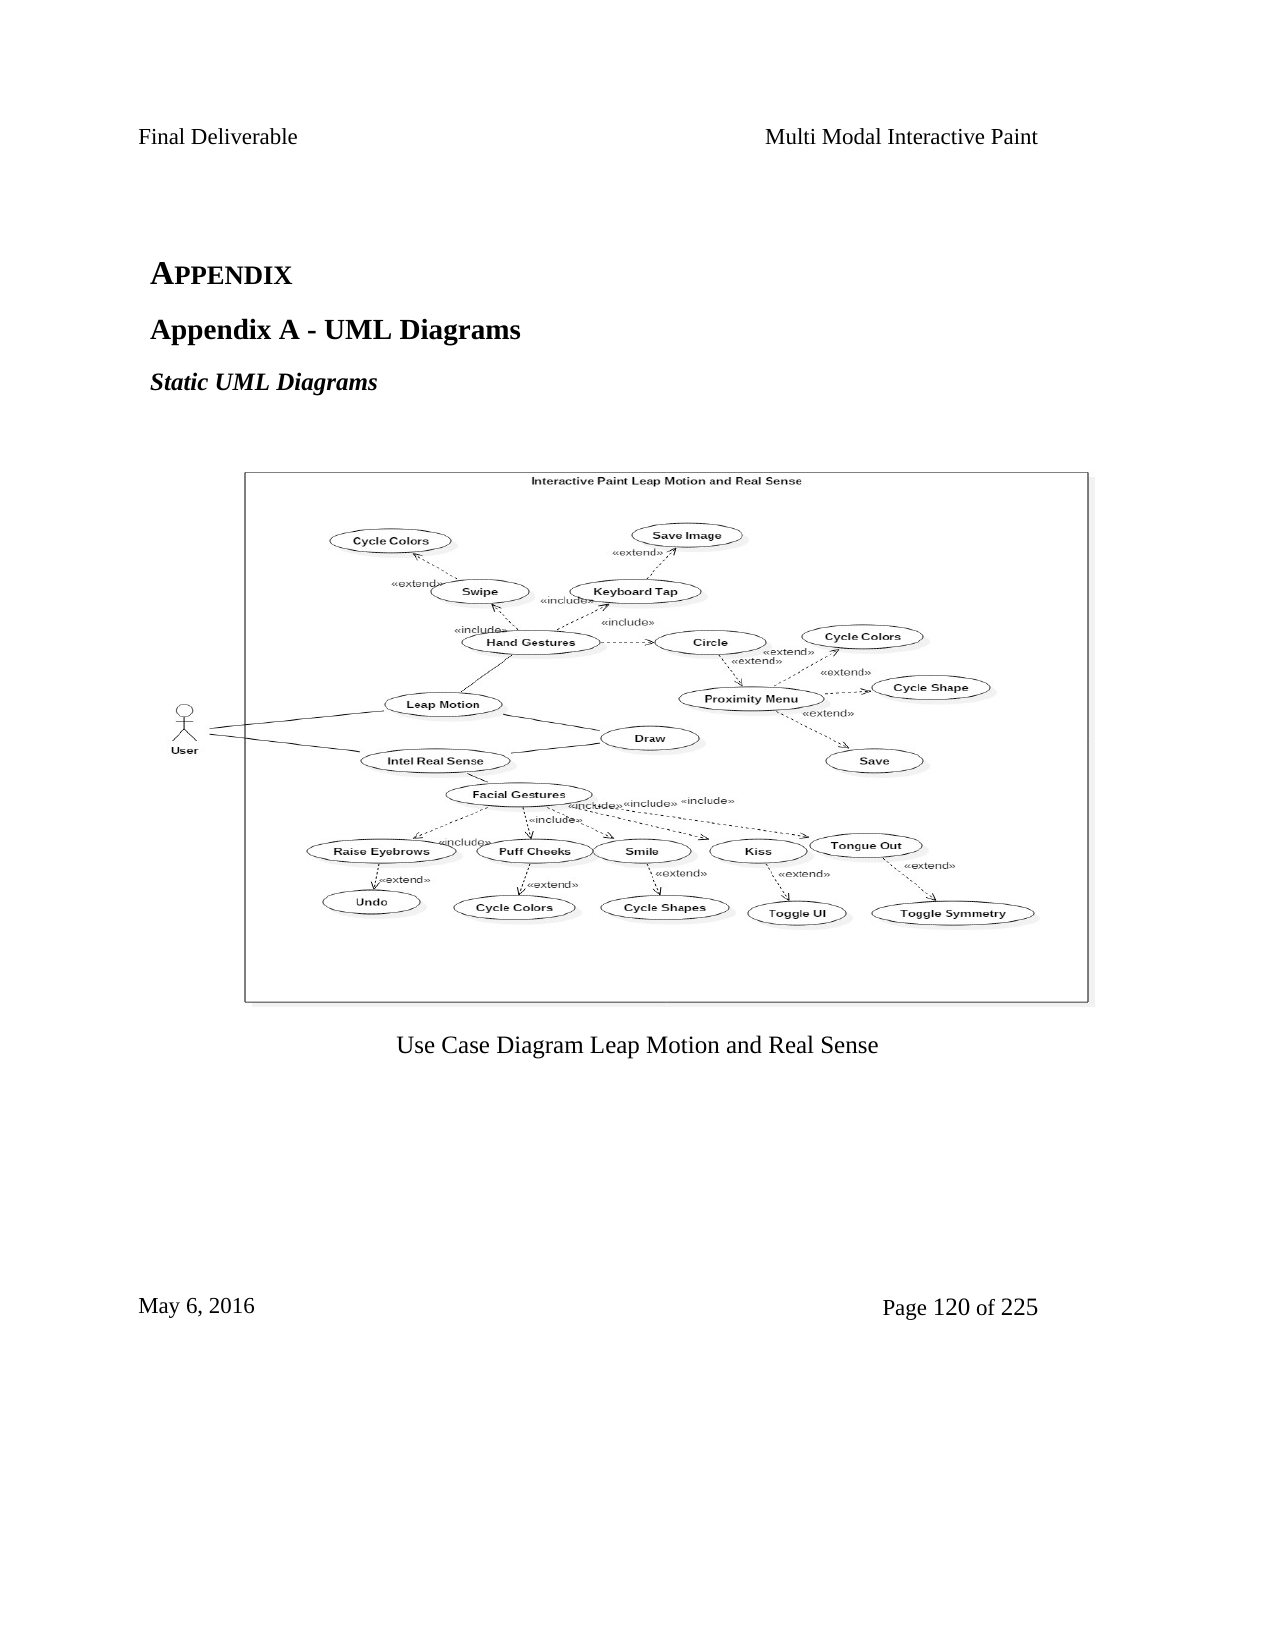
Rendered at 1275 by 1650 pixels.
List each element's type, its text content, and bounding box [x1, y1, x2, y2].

subtitle Appendix [150, 253, 1125, 291]
text Use Case Diagram Leap Motion and Real Sense [150, 1030, 1125, 1058]
subtitle Static UML Diagrams [150, 367, 1125, 395]
picture [150, 465, 1125, 1030]
subtitle Appendix A - UML Diagrams [150, 312, 1125, 346]
